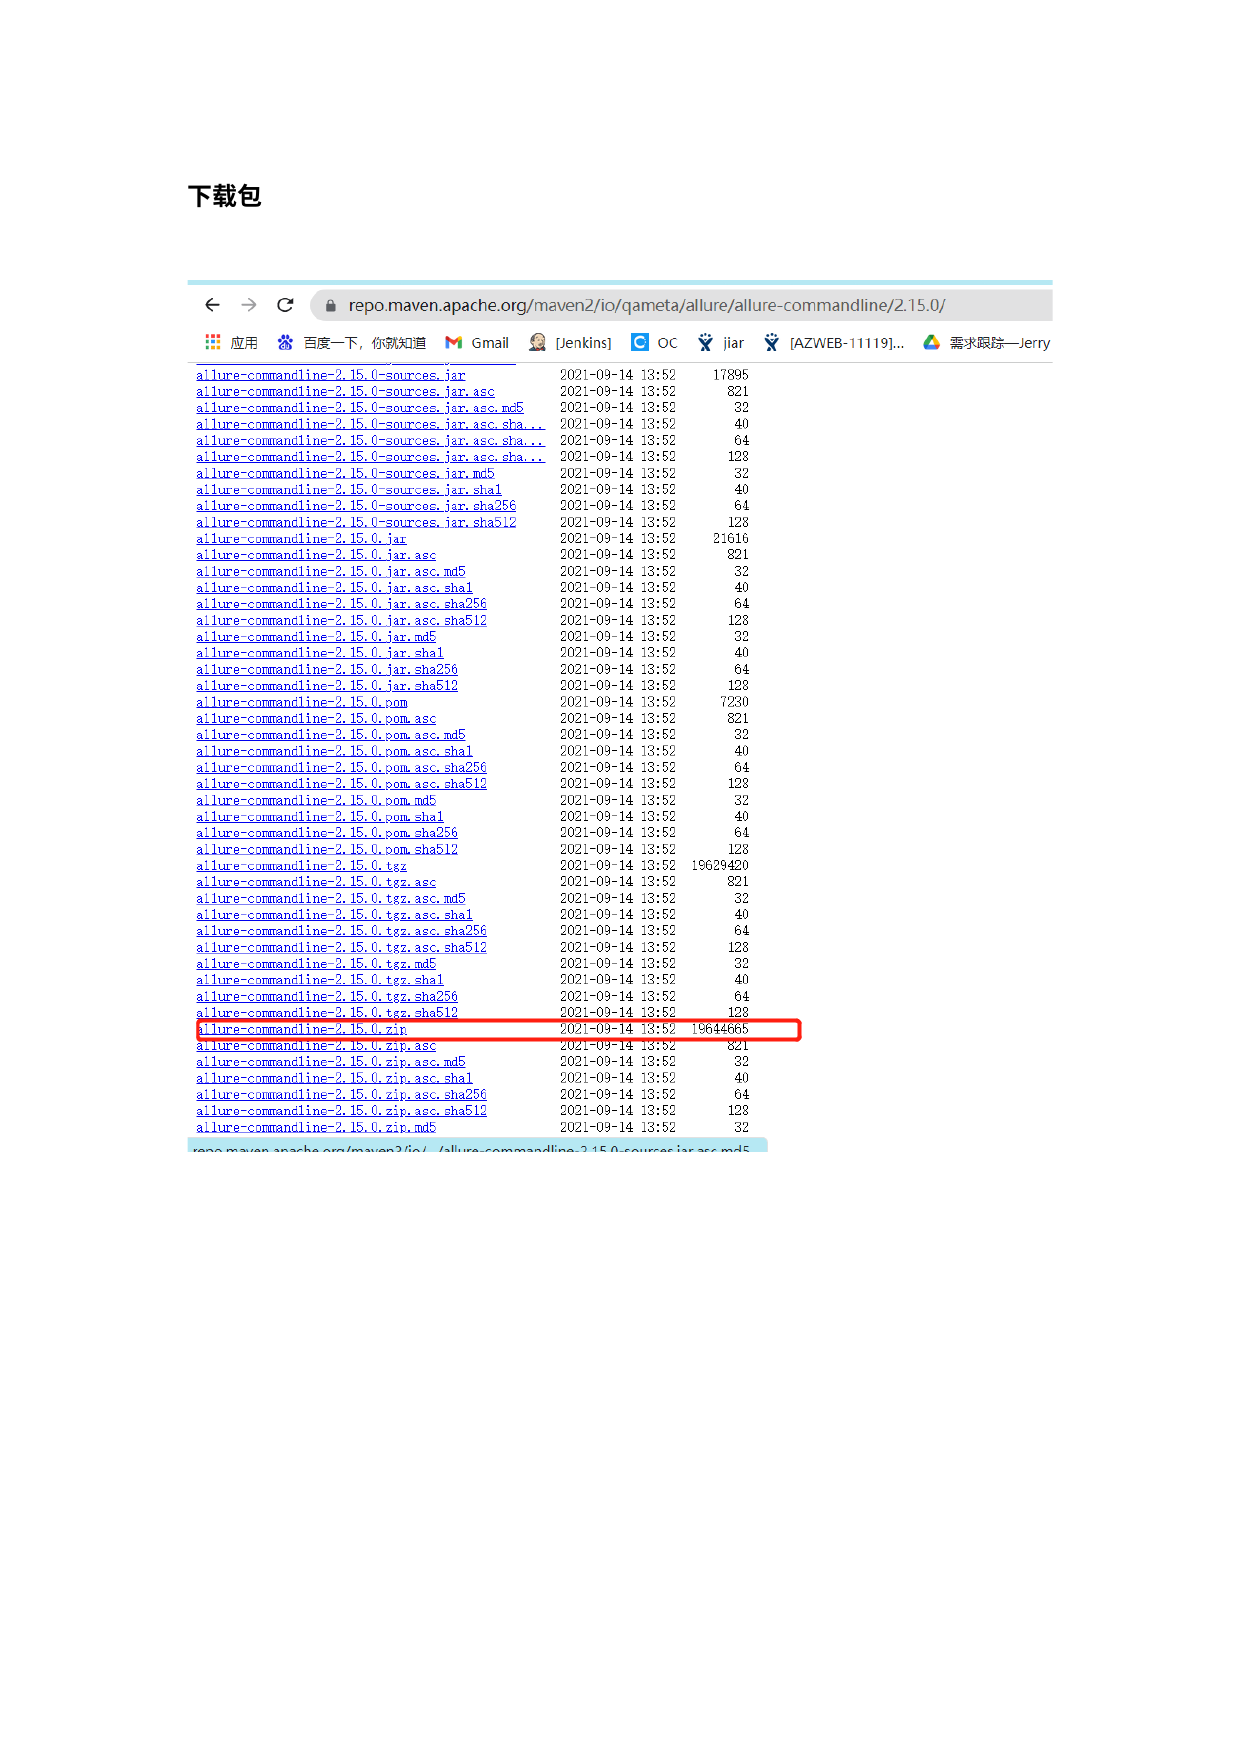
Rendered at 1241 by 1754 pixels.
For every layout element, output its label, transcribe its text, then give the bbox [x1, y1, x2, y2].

subtitle 下载包 [187, 162, 1053, 227]
picture [187, 280, 1053, 1152]
